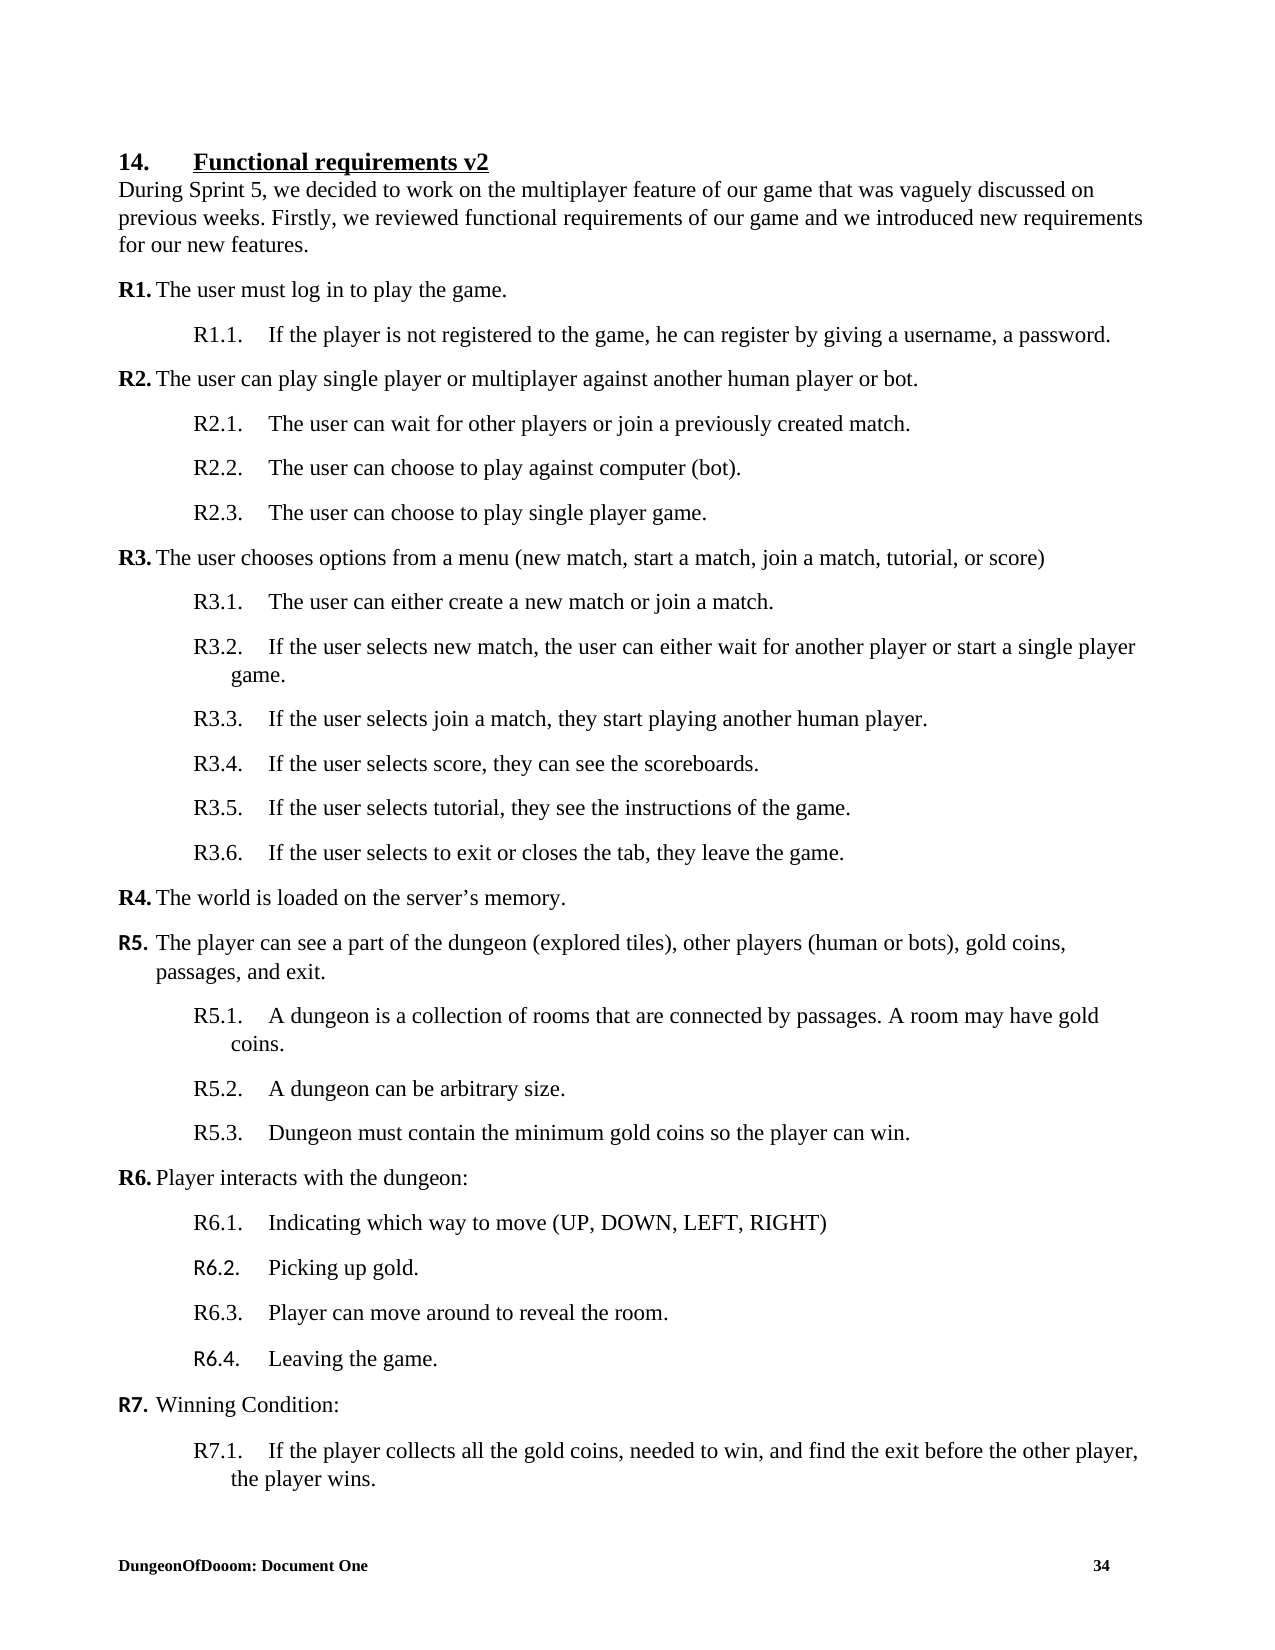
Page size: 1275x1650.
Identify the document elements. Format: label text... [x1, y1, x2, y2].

list If the user selects tutorial, they see the instructions of the game. [193, 794, 1157, 821]
list Leaving the game. [193, 1344, 1157, 1372]
list The player can see a part of the dungeon (explored tiles), other players (human or bots), gold coins, passages, and exit. [118, 928, 1157, 984]
list The user chooses options from a menu (new match, start a match, join a match, tutorial, or score) [118, 543, 1157, 570]
list If the user selects to exit or closes the tab, they leave the game. [193, 839, 1157, 865]
list A dungeon is a collection of rooms that are connected by passages. A room may have gold coins. [193, 1002, 1157, 1057]
text During Sprint 5, we decided to work on the multiplayer feature of our game that was vaguely discussed on previous weeks. Firstly, we reviewed functional requirements of our game and we introduced new requirements for our new features. [118, 176, 1157, 258]
list If the user selects join a match, they start playing another human player. [193, 705, 1157, 732]
list Picking up gold. [193, 1253, 1157, 1281]
list If the user selects score, they can see the scoreboards. [193, 750, 1157, 776]
list The user can choose to play against computer (bot). [193, 454, 1157, 481]
list Dungeon must contain the minimum gold coins so the player can win. [193, 1119, 1157, 1146]
list The user can choose to play single player game. [193, 499, 1157, 525]
list Winning Condition: [118, 1390, 1157, 1418]
text Functional requirements v2 [118, 147, 1157, 176]
list Player interacts with the dungeon: [118, 1164, 1157, 1190]
list If the player collects all the gold coins, needed to win, and find the exit before the other player, the player wins. [193, 1437, 1157, 1491]
list The user can either create a new match or join a match. [193, 588, 1157, 614]
list The user must log in to play the game. [118, 276, 1157, 302]
list If the player is not registered to the game, he can register by giving a username, a password. [193, 321, 1157, 347]
list Indicating which way to move (UP, DOWN, LEFT, RIGHT) [193, 1208, 1157, 1235]
list The user can wait for other players or join a previously created match. [193, 410, 1157, 436]
list Player can move around to reveal the room. [193, 1299, 1157, 1326]
list The user can play single player or multiplayer against another human player or bot. [118, 365, 1157, 392]
list If the user selects new match, the user can either wait for another player or start a single player game. [193, 633, 1157, 687]
list The world is loaded on the server’s memory. [118, 883, 1157, 910]
list A dungeon can be arbitrary size. [193, 1075, 1157, 1101]
